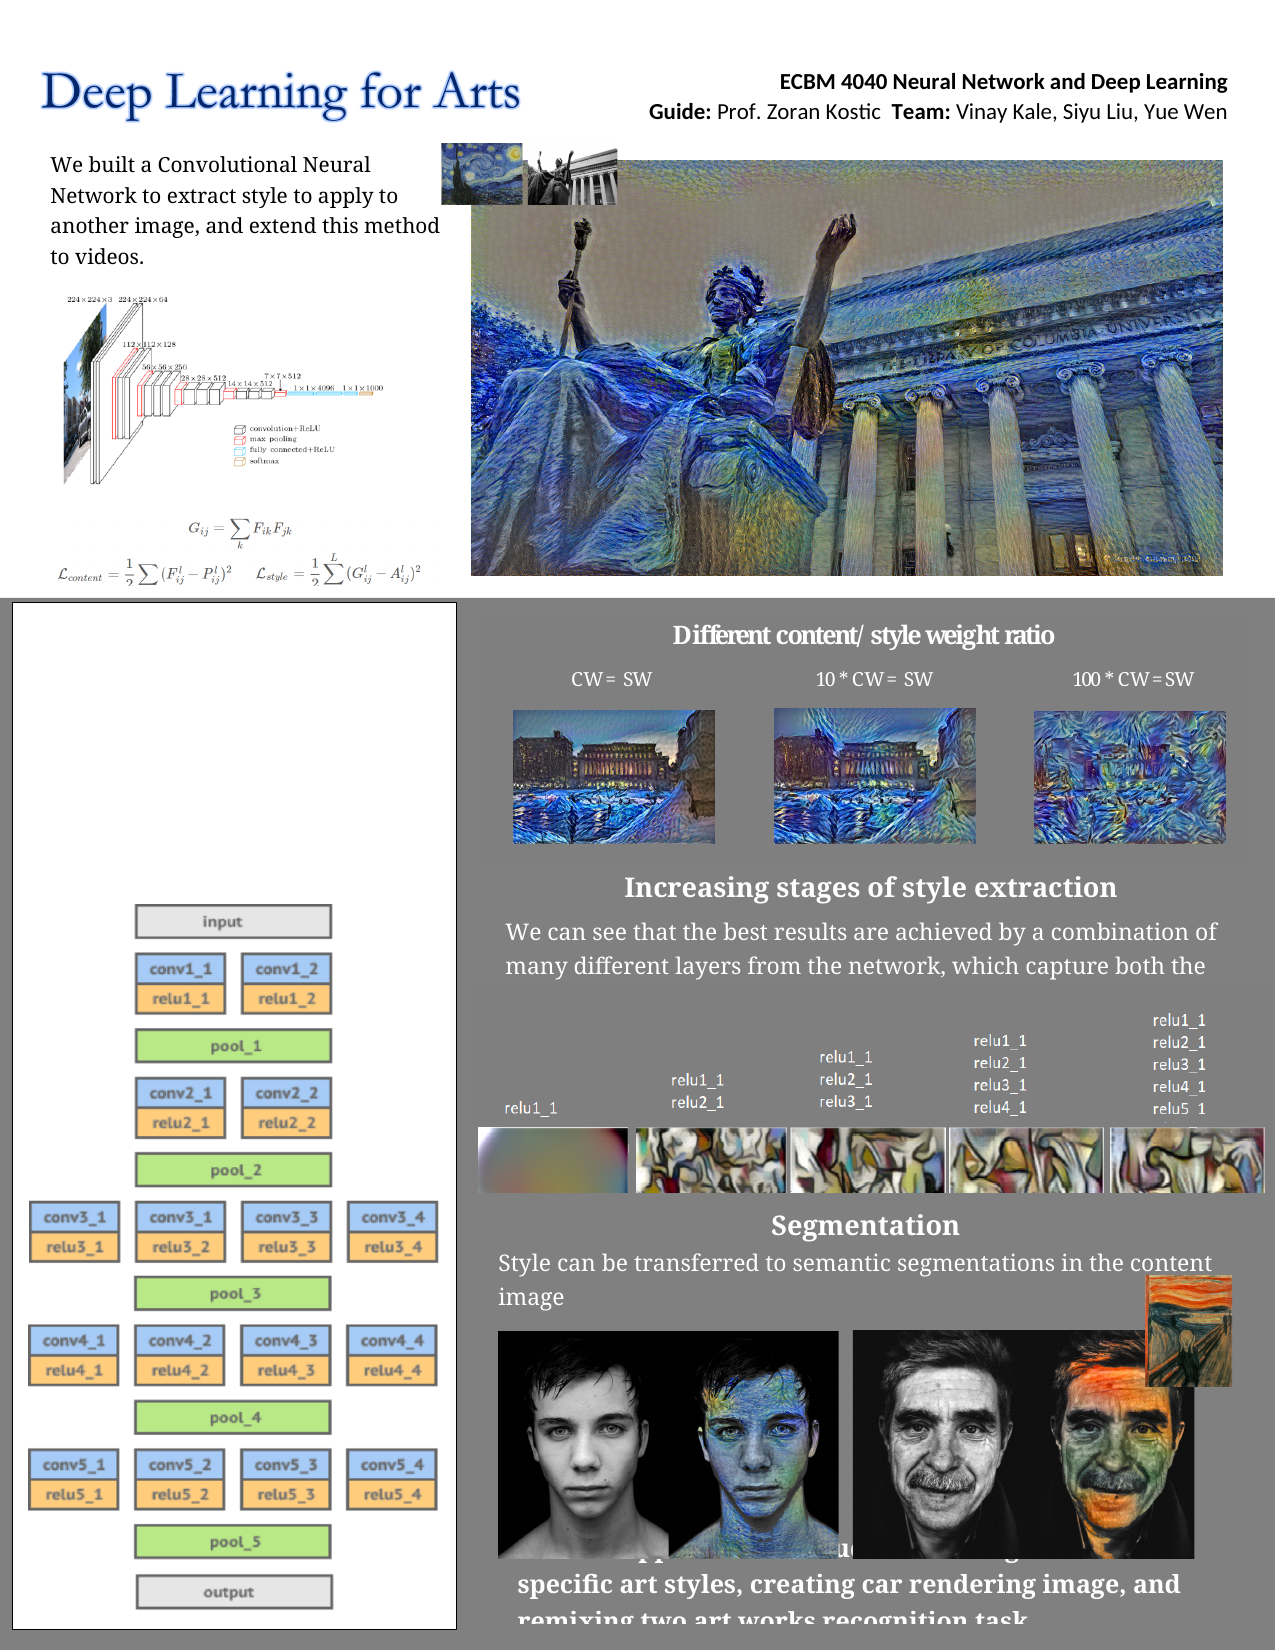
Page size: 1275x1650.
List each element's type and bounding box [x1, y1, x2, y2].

picture [27, 890, 440, 1622]
picture [469, 981, 1272, 1193]
picture [50, 289, 392, 490]
picture [50, 508, 436, 586]
picture [441, 142, 1223, 576]
picture [498, 1331, 839, 1559]
picture [852, 1275, 1233, 1559]
